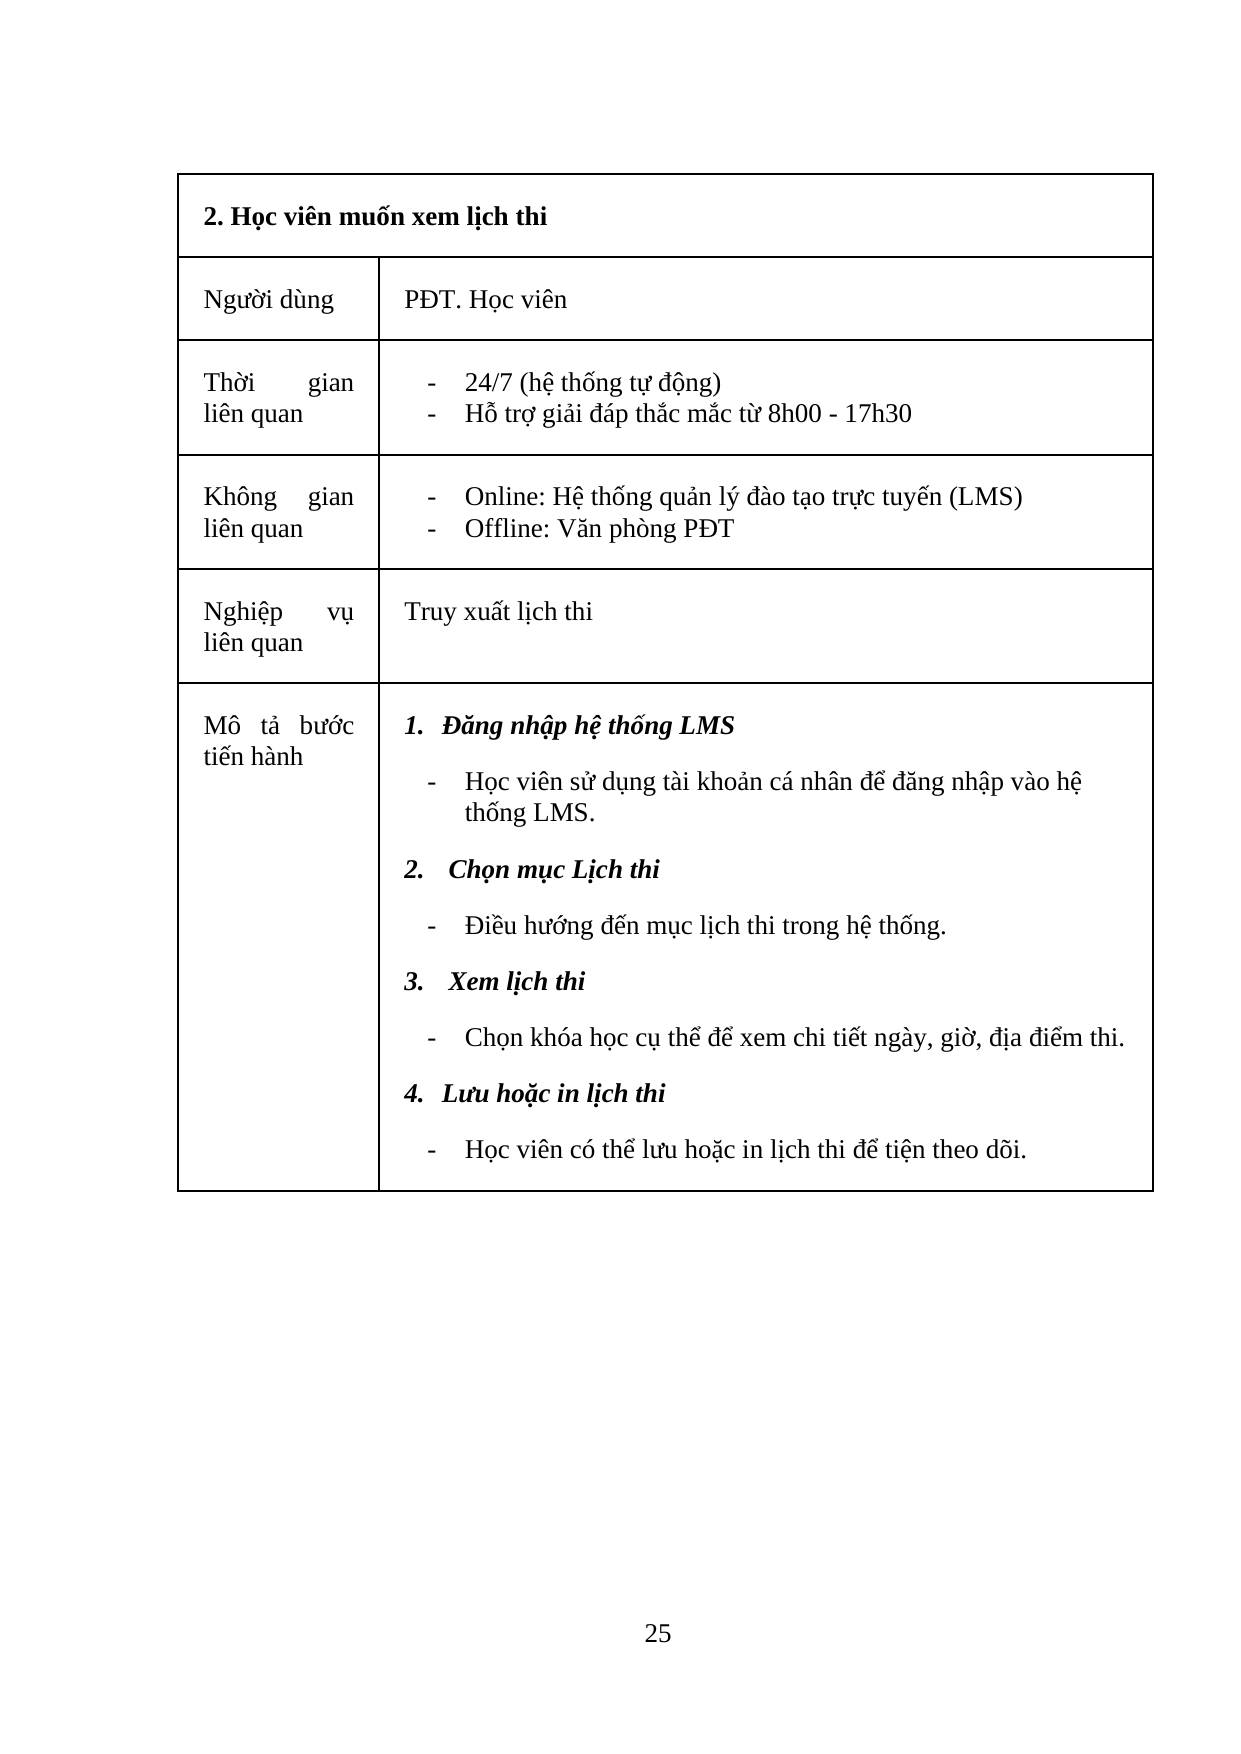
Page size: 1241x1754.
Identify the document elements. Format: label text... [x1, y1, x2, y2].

table_header 2. Học viên muốn xem lịch thi [179, 175, 1152, 256]
table_cell 1. Đăng nhập hệ thống LMS Học viên sử dụng tài khoản cá nhân để đăng nhập vào hệ thống LMS. 2. Chọn mục Lịch thi Điều hướng đến mục lịch thi trong hệ thống. 3. Xem lịch thi Chọn khóa học cụ thể để xem chi tiết ngày, giờ, địa điểm thi. 4. Lưu hoặc in lịch thi Học viên có thể lưu hoặc in lịch thi để tiện theo dõi. [380, 684, 1152, 1189]
table_cell Online: Hệ thống quản lý đào tạo trực tuyến (LMS) Offline: Văn phòng PĐT [380, 456, 1152, 568]
table_cell Truy xuất lịch thi [380, 570, 1152, 682]
table_cell Không gian liên quan [179, 456, 378, 568]
table_cell Mô tả bước tiến hành [179, 684, 378, 1189]
table_cell Thời gian liên quan [179, 341, 378, 453]
table_cell Người dùng [179, 258, 378, 339]
table_cell PĐT. Học viên [380, 258, 1152, 339]
table_cell 24/7 (hệ thống tự động) Hỗ trợ giải đáp thắc mắc từ 8h00 - 17h30 [380, 341, 1152, 453]
table_cell Nghiệp vụ liên quan [179, 570, 378, 682]
